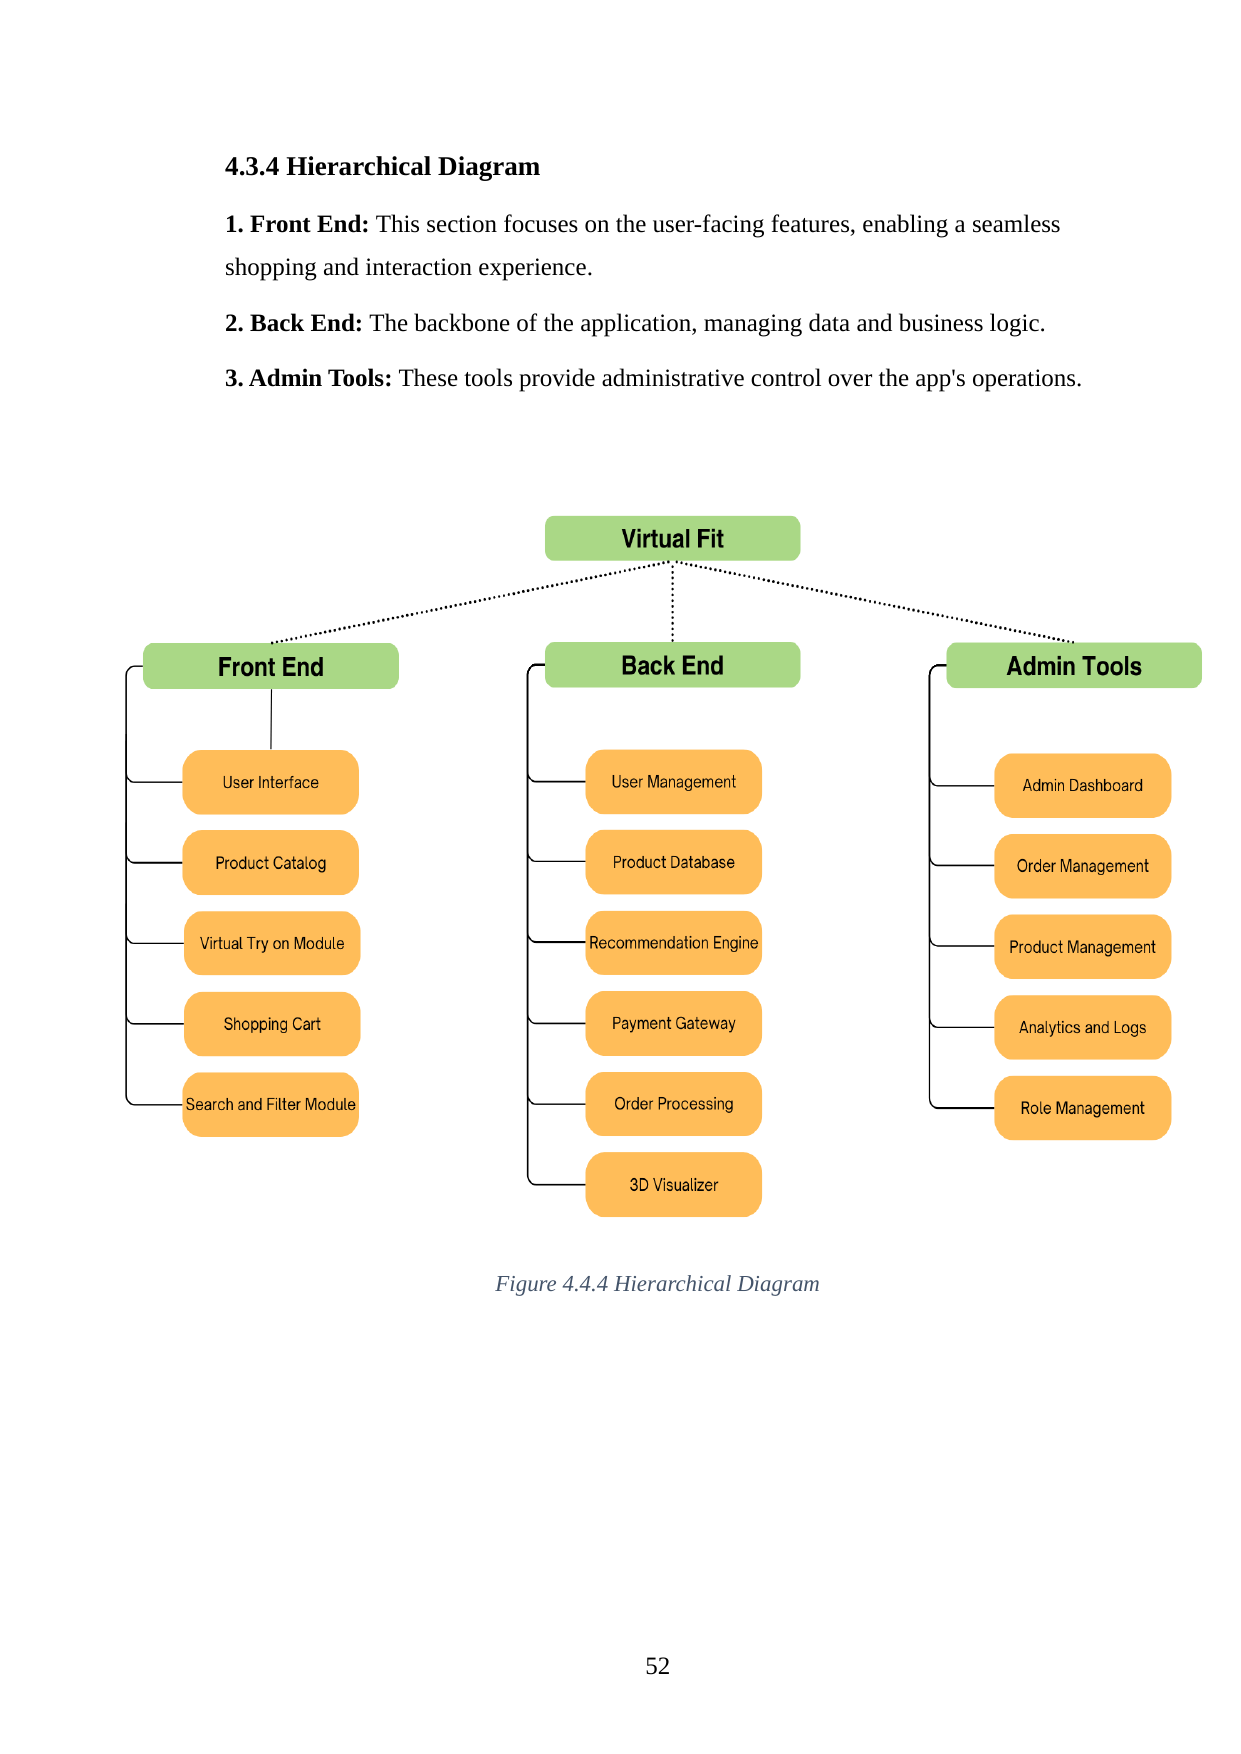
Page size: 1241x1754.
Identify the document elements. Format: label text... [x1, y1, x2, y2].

text 3. Admin Tools: These tools provide administrative control over the app's operations. [225, 363, 1090, 392]
text 2. Back End: The backbone of the application, managing data and business logic. [225, 308, 1090, 337]
picture [62, 474, 1241, 1257]
text 1. Front End: This section focuses on the user-facing features, enabling a seamless shopping and interaction experience. [225, 209, 1090, 281]
text Figure 4.4.4 Hierarchical Diagram [62, 1257, 1090, 1296]
subtitle Hierarchical Diagram [225, 150, 1090, 181]
